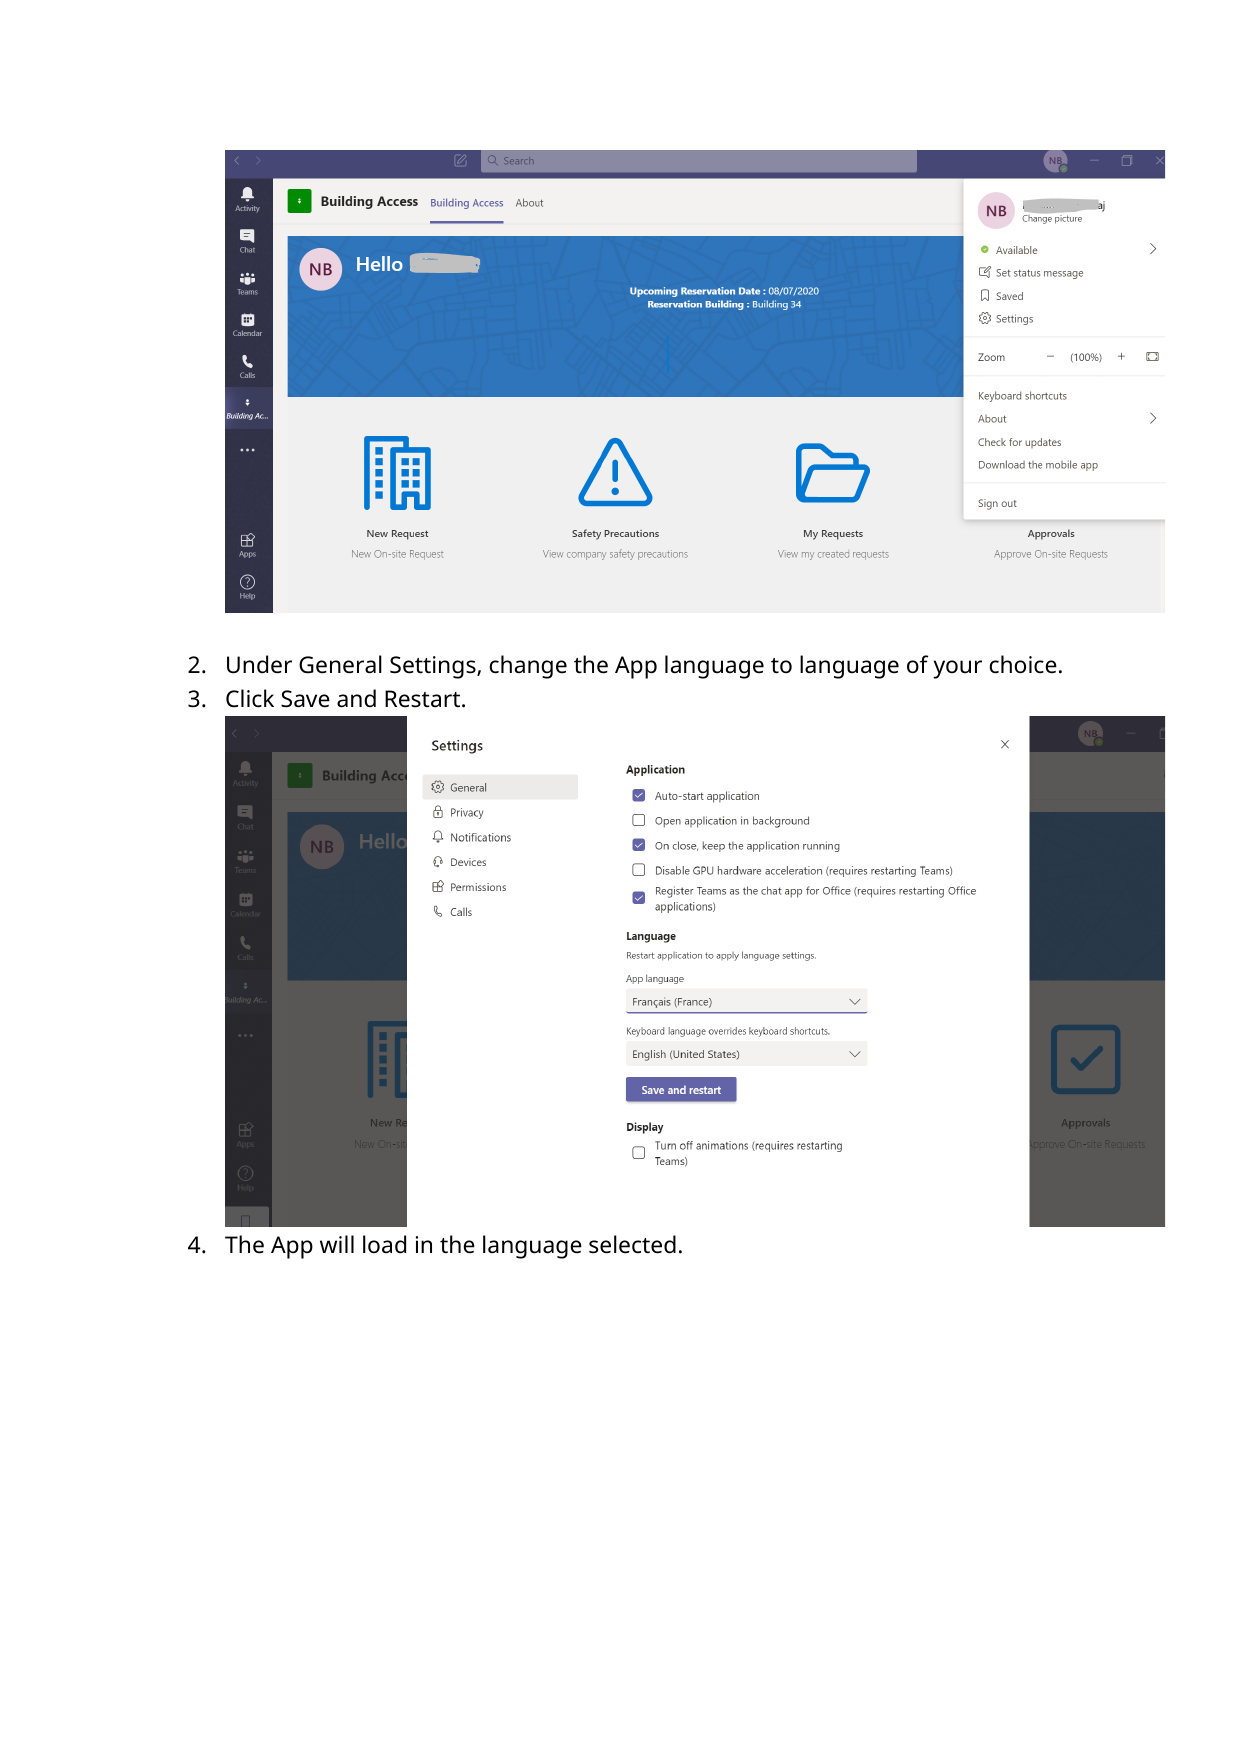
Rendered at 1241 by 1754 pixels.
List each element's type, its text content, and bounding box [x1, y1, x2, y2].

picture [225, 150, 1166, 613]
list Click Save and Restart. [187, 683, 1090, 714]
list The App will load in the language selected. [187, 1229, 1090, 1260]
list Under General Settings, change the App language to language of your choice. [187, 649, 1090, 680]
picture [225, 716, 1166, 1227]
